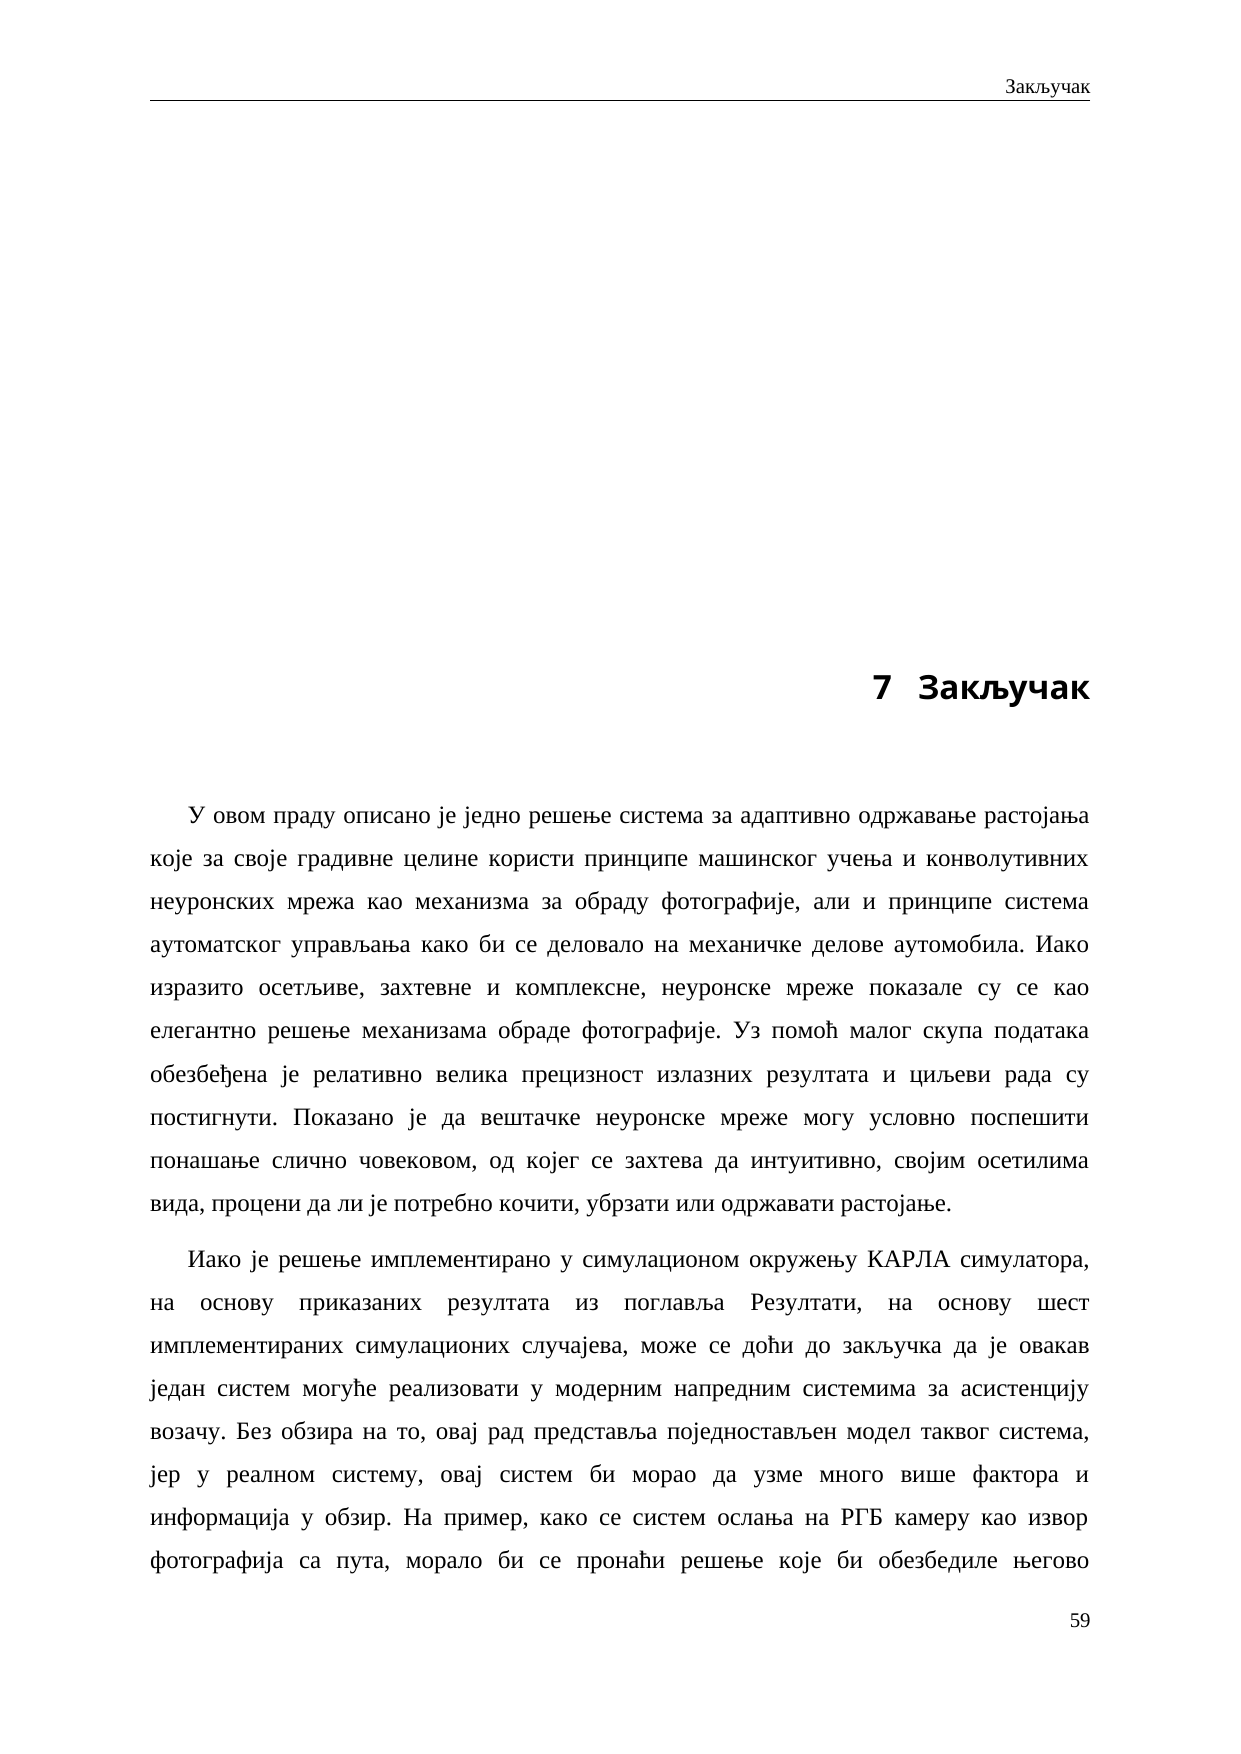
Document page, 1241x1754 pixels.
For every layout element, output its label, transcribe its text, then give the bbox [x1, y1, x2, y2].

subtitle Закључак [150, 664, 1090, 709]
text У овом праду описано је једно решење система за адаптивно одржавање растојања које за своје градивне целине користи принципе машинског учења и конволутивних неуронских мрежа као механизма за обраду фотографије, али и принципе система аутоматског управљања како би се деловало на механичке делове аутомобила. Иако изразито осетљиве, захтевне и комплексне, неуронске мреже показале су се као елегантно решење механизама обраде фотографије. Уз помоћ малог скупа података обезбеђена је релативно велика прецизност излазних резултата и циљеви рада су постигнути. Показано је да вештачке неуронске мреже могу условно поспешити понашање слично човековом, од којег се захтева да интуитивно, својим осетилима вида, процени да ли је потребно кочити, убрзати или одржавати растојање. [150, 800, 1090, 1217]
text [150, 1244, 1090, 1574]
